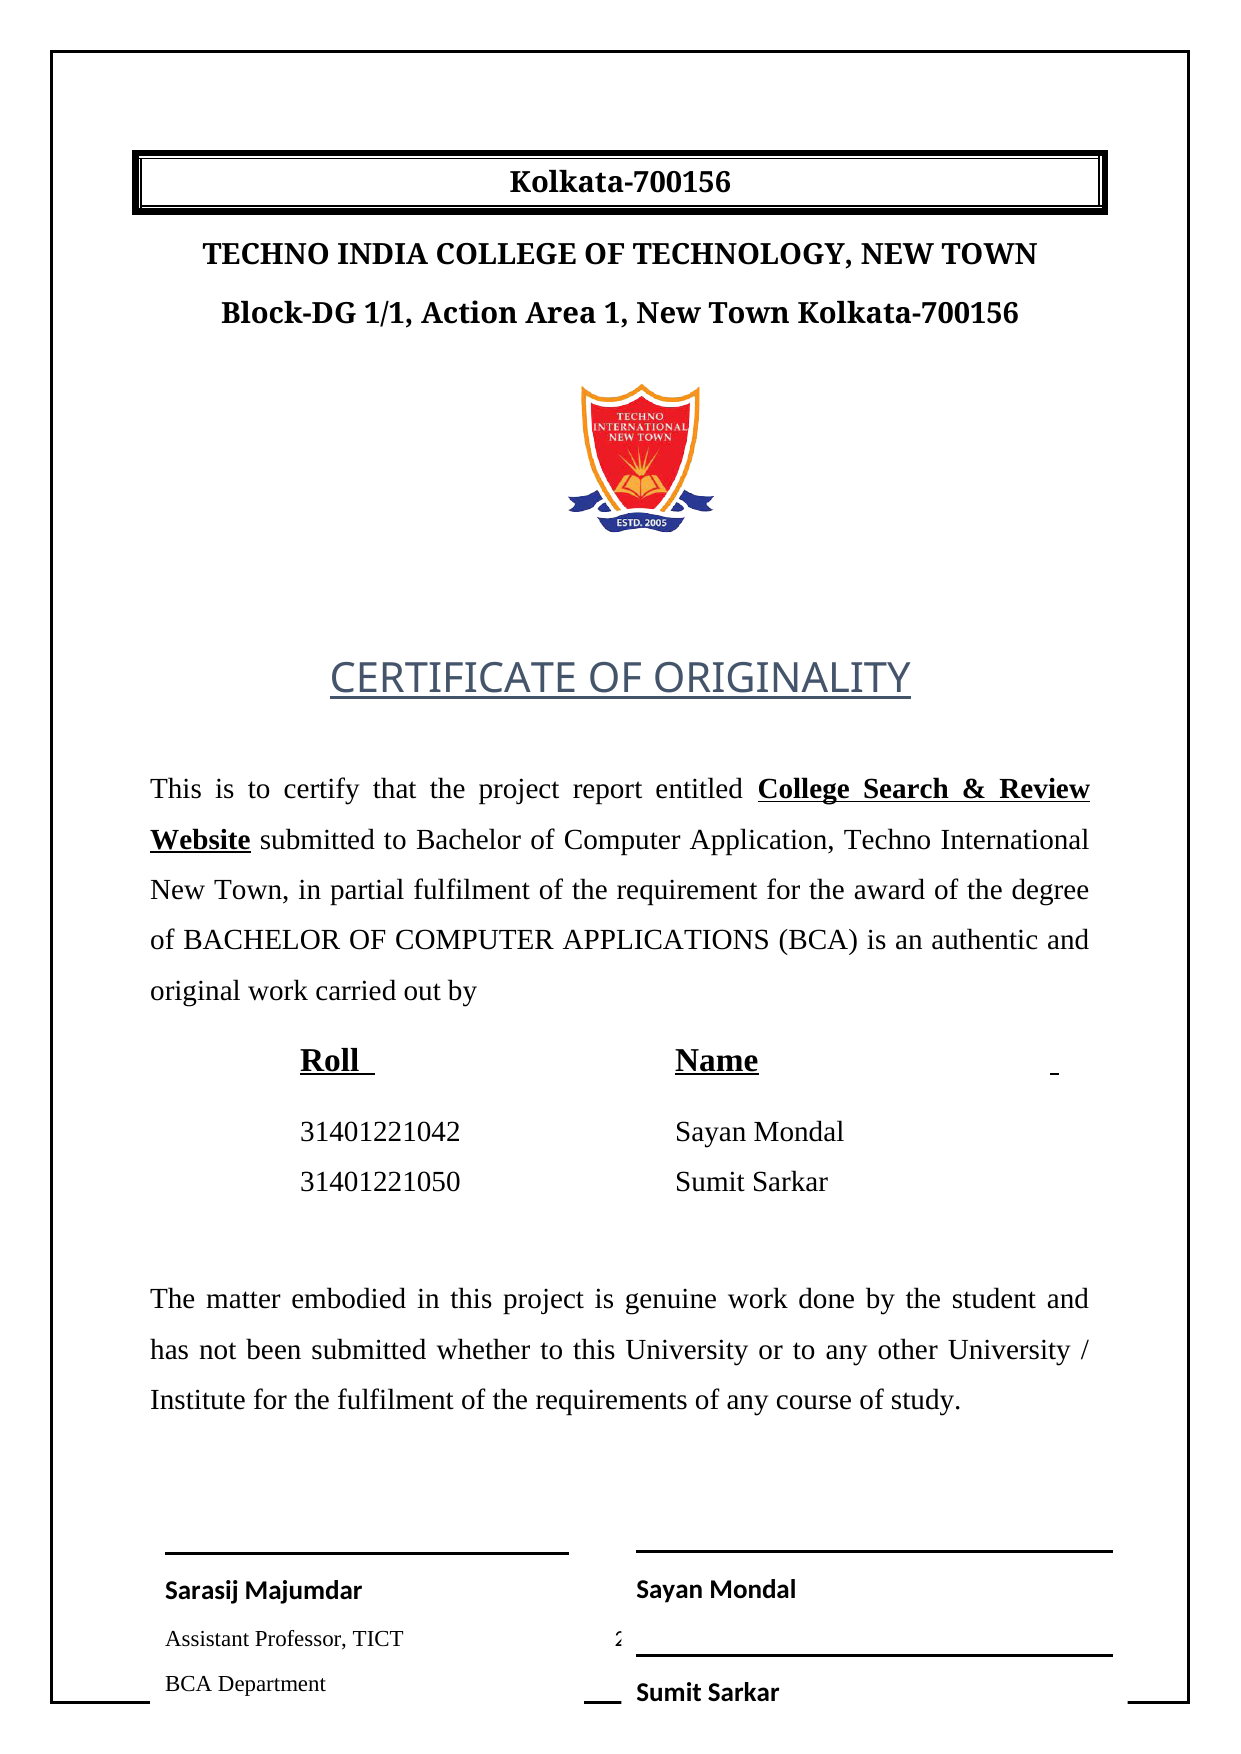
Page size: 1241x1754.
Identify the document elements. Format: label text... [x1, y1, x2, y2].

picture [565, 382, 724, 542]
text CERTIFICATE OF ORIGINALITY [150, 648, 1090, 704]
text Block-DG 1/1, Action Area 1, New Town Kolkata-700156 [150, 292, 1090, 332]
text TECHNO INDIA COLLEGE OF TECHNOLOGY, NEW TOWN [150, 234, 1090, 273]
text The matter embodied in this project is genuine work done by the student and has not been submitted whether to this University or to any other University / Institute for the fulfilment of the requirements of any course of study. [150, 1282, 1090, 1416]
text This is to certify that the project report entitled College Search & Review Website submitted to Bachelor of Computer Application, Techno International New Town, in partial fulfilment of the requirement for the award of the degree of BACHELOR OF COMPUTER APPLICATIONS (BCA) is an authentic and original work carried out by [150, 772, 1090, 1006]
text Kolkata-700156 [142, 159, 1098, 205]
text Roll Name [225, 1040, 1090, 1078]
text 31401221042 Sayan Mondal 31401221050 Sumit Sarkar [225, 1114, 1090, 1248]
